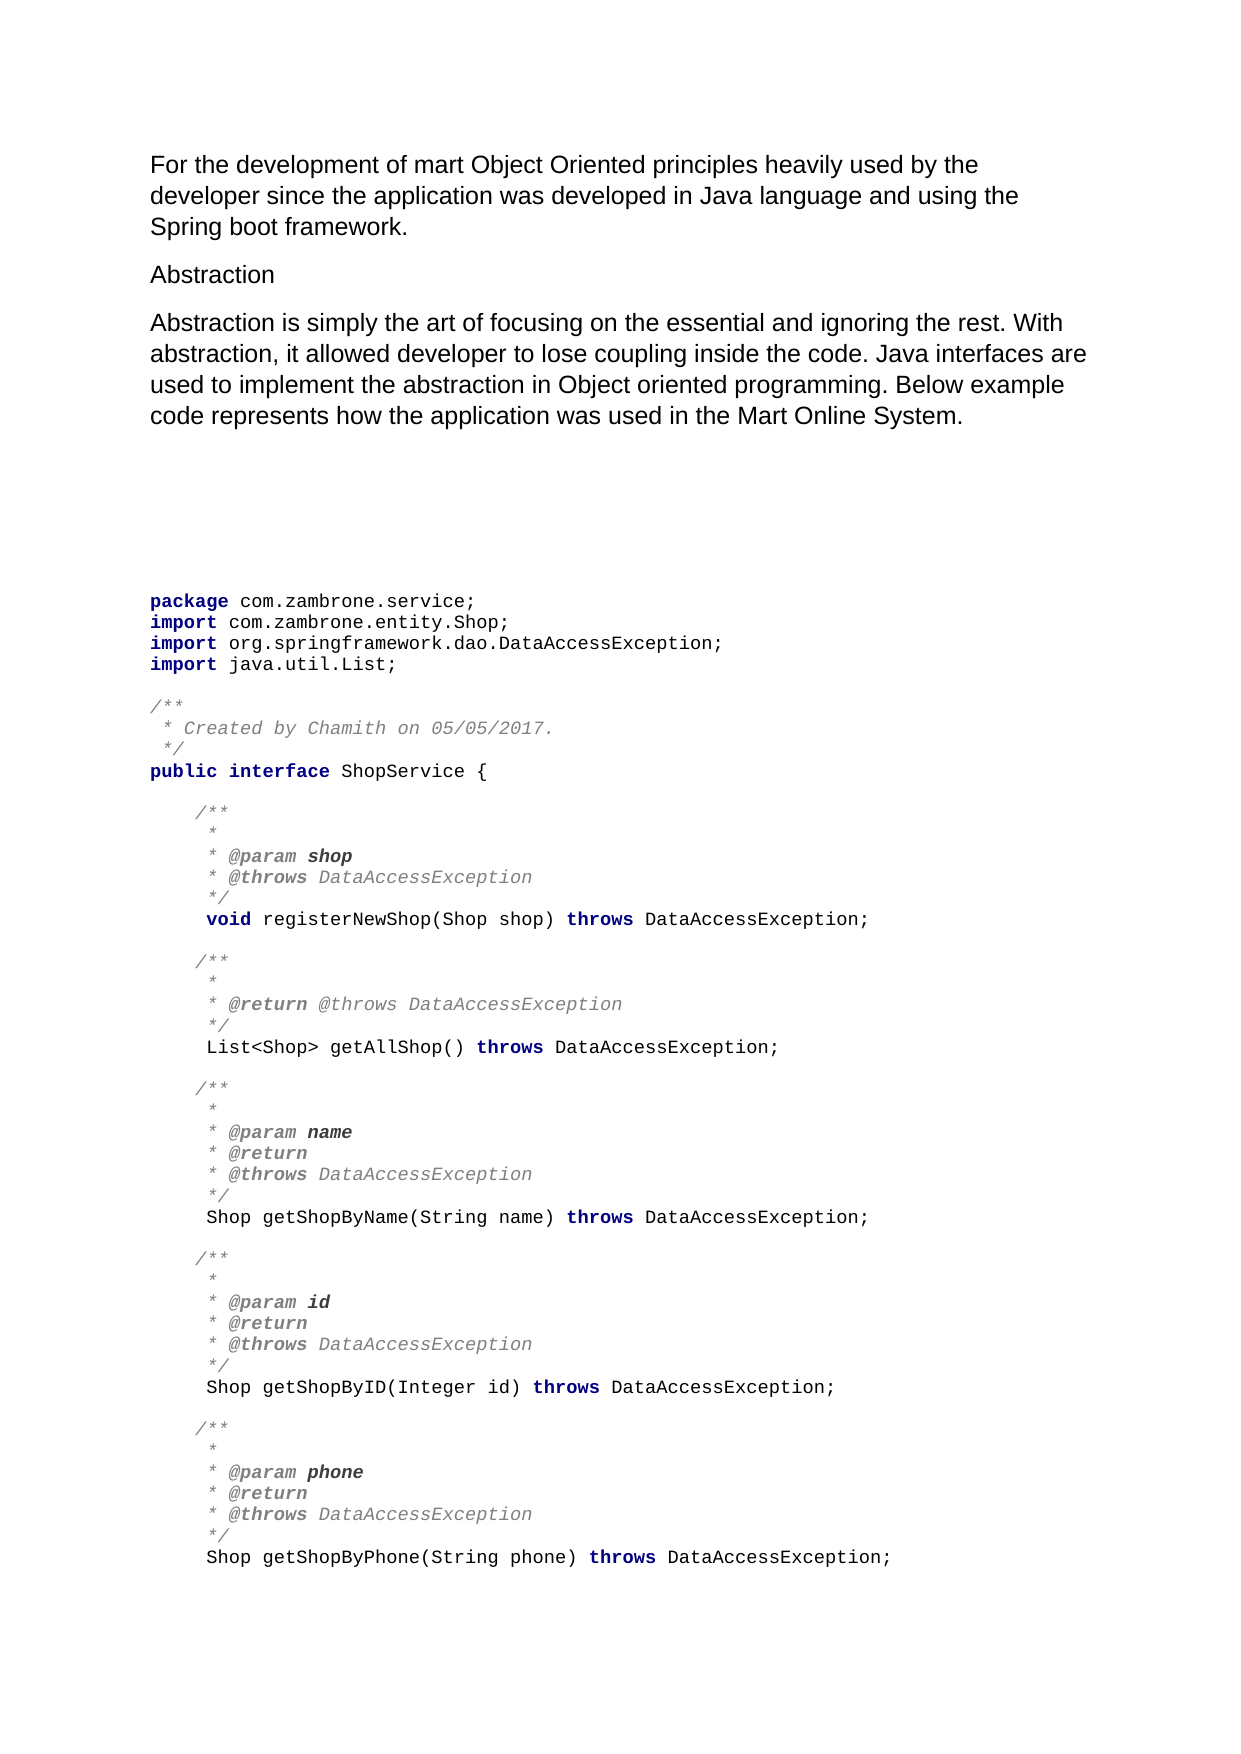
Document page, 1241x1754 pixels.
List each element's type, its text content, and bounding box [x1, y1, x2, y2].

text Abstraction is simply the art of focusing on the essential and ignoring the rest. With abstraction, it allowed developer to lose coupling inside the code. Java interfaces are used to implement the abstraction in Object oriented programming. Below example code represents how the application was used in the Mart Online System. [150, 307, 1090, 429]
text For the development of mart Object Oriented principles heavily used by the developer since the application was developed in Java language and using the Spring boot framework. [150, 150, 1090, 241]
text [150, 591, 1090, 1590]
text Abstraction [150, 260, 1090, 288]
